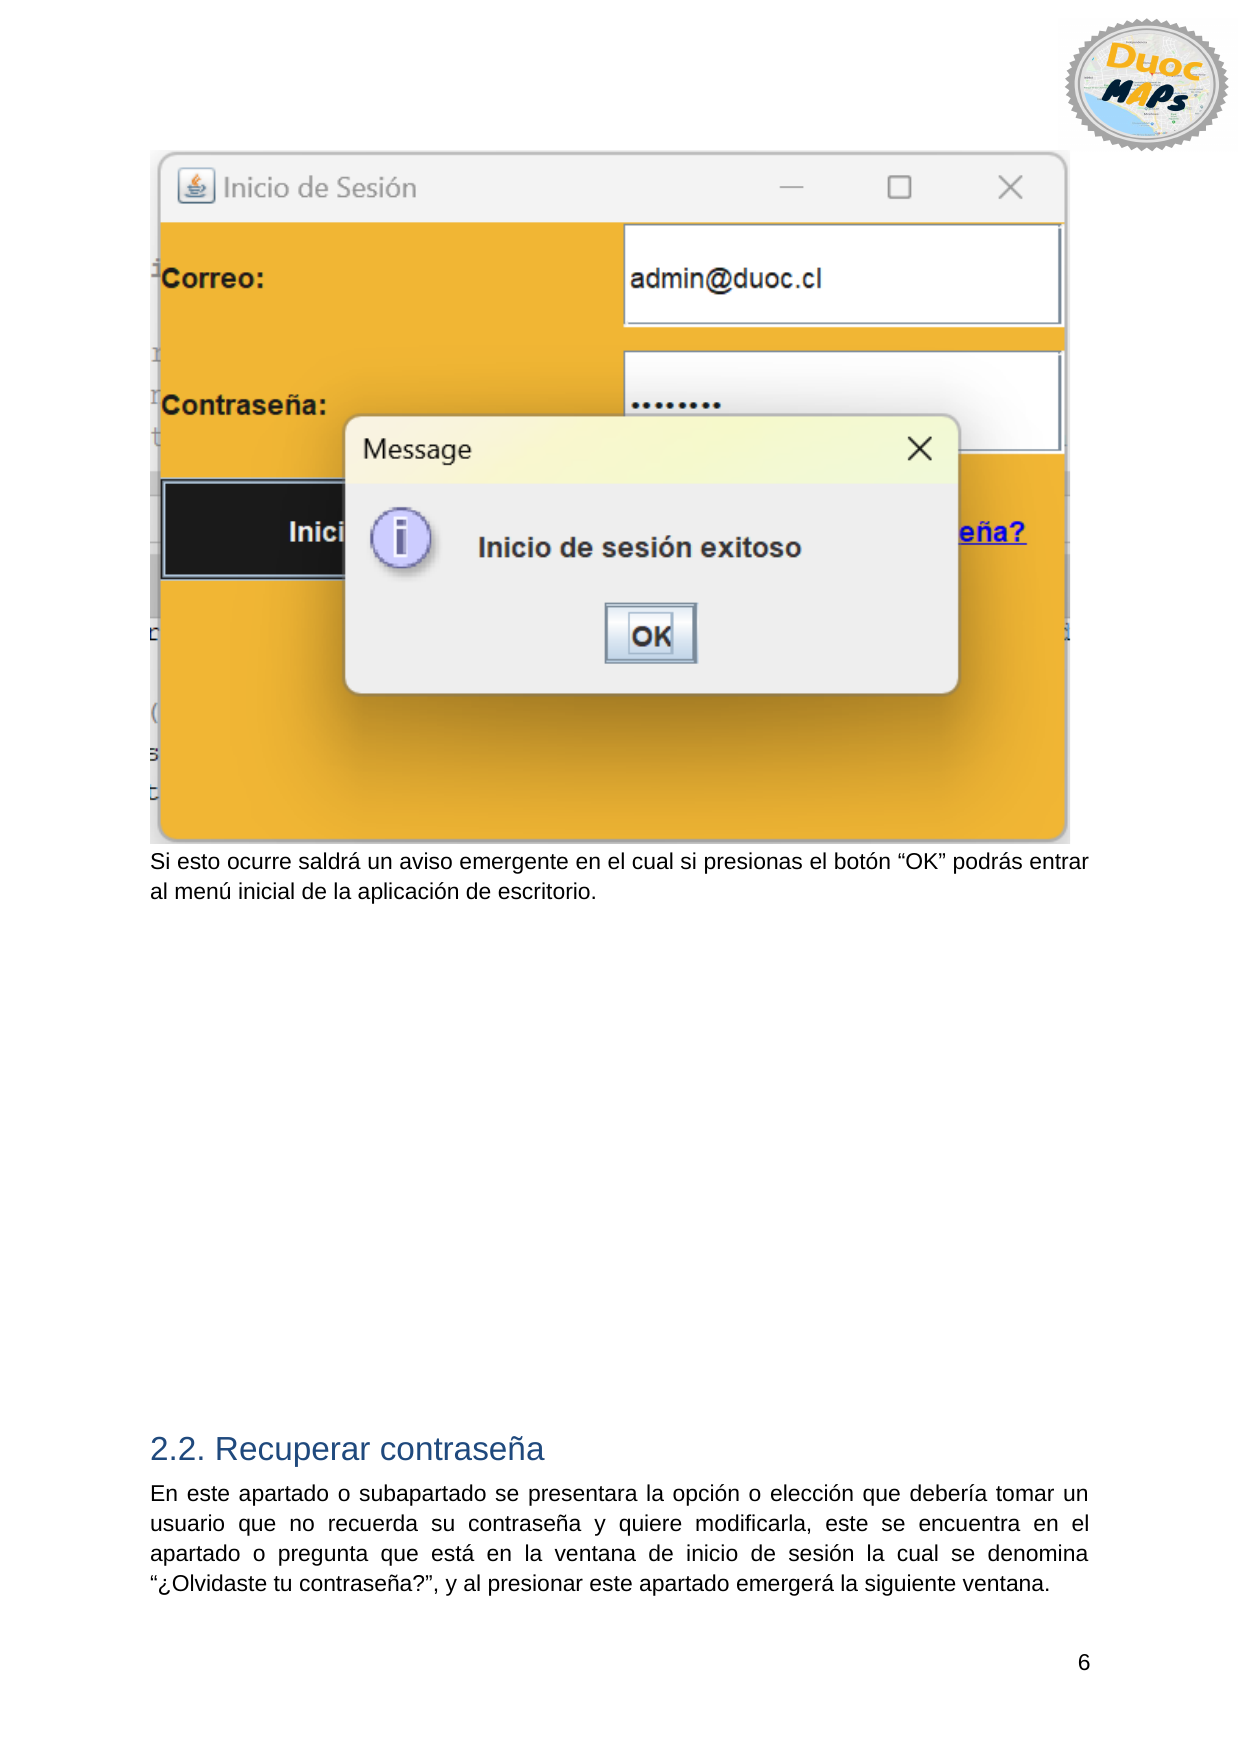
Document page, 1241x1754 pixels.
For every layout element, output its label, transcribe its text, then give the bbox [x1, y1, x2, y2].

subtitle 2.2. Recuperar contraseña [150, 1429, 1090, 1467]
picture [150, 18, 1238, 844]
text En este apartado o subapartado se presentara la opción o elección que debería tomar un usuario que no recuerda su contraseña y quiere modificarla, este se encuentra en el apartado o pregunta que está en la ventana de inicio de sesión la cual se denomina “¿Olvidaste tu contraseña?”, y al presionar este apartado emergerá la siguiente ventana. [150, 1480, 1090, 1597]
text Si esto ocurre saldrá un aviso emergente en el cual si presionas el botón “OK” podrás entrar al menú inicial de la aplicación de escritorio. [150, 848, 1090, 904]
